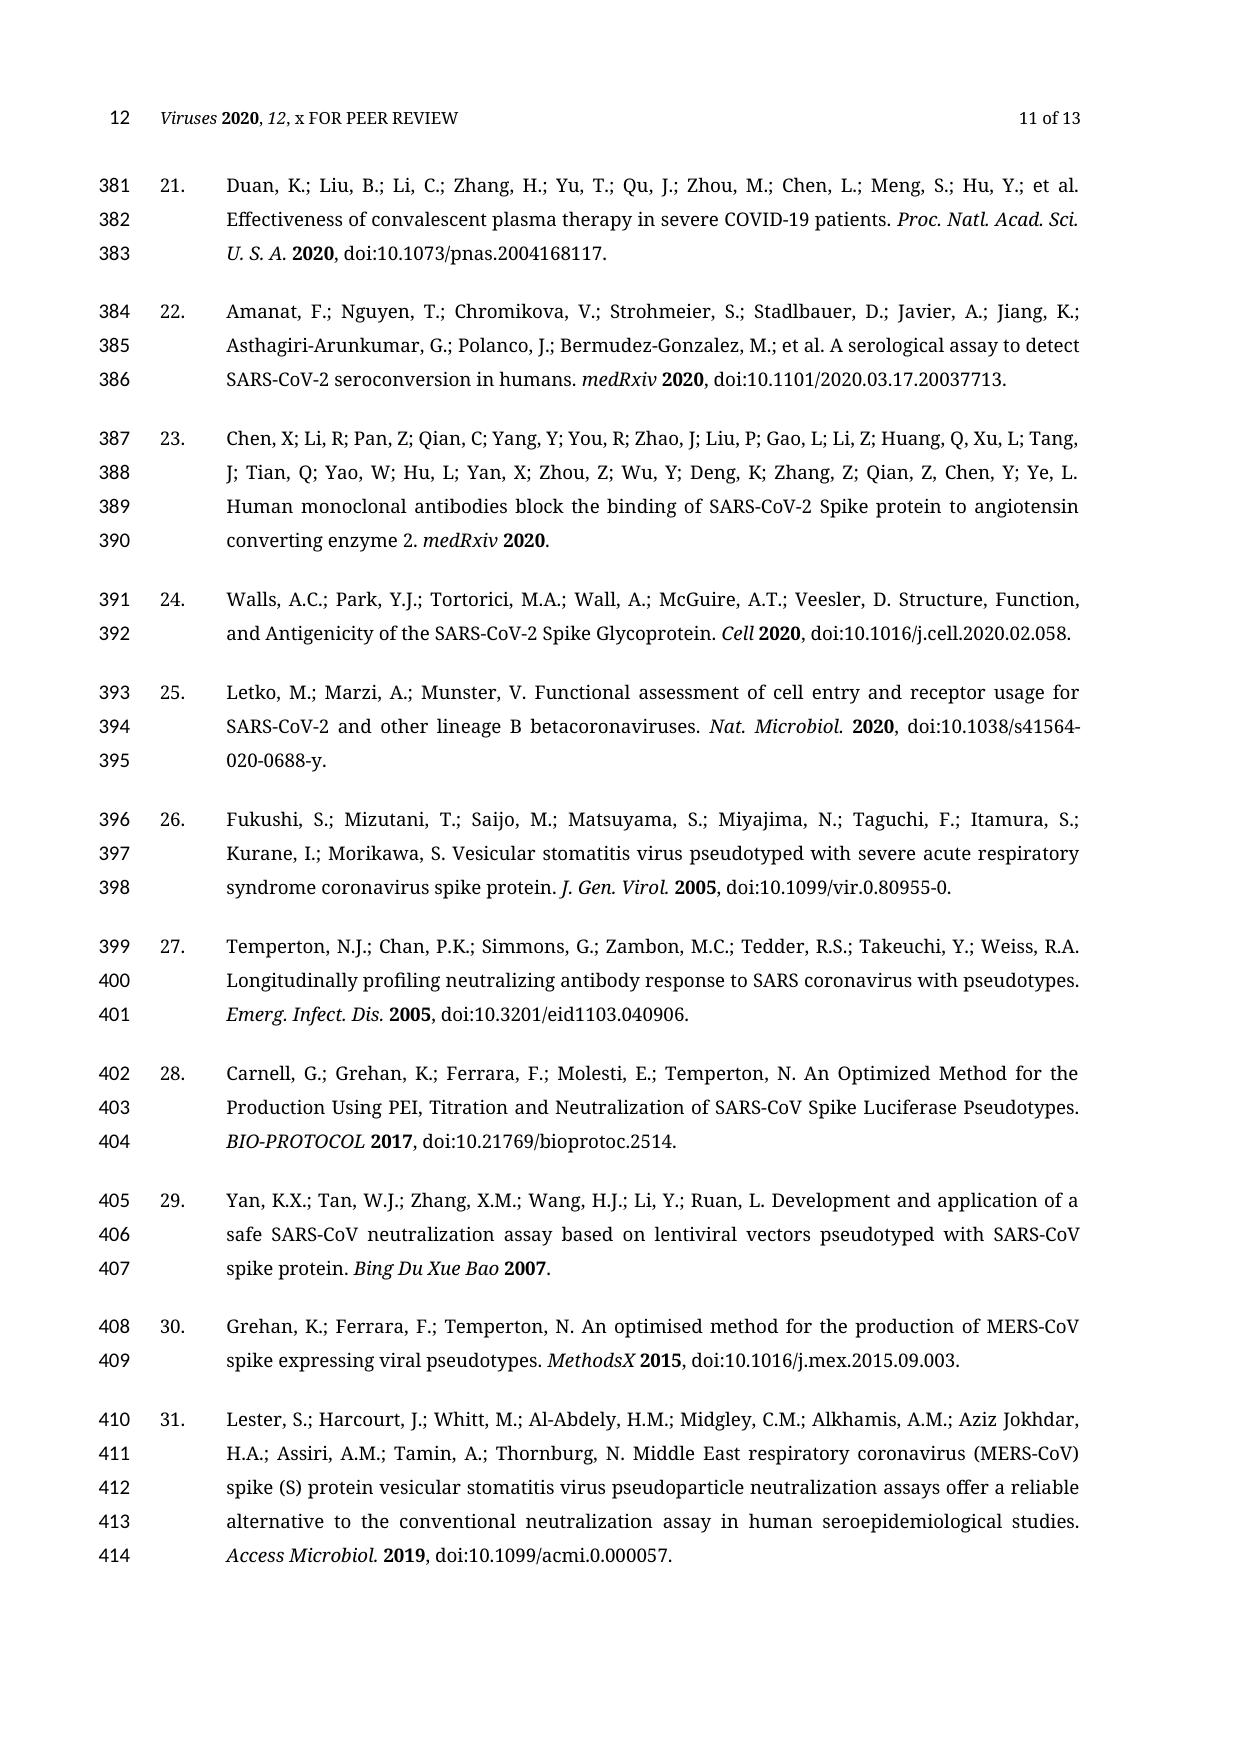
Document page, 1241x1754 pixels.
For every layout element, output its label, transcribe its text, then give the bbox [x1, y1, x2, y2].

text 27. Temperton, N.J.; Chan, P.K.; Simmons, G.; Zambon, M.C.; Tedder, R.S.; Takeuchi, Y.; Weiss, R.A. Longitudinally profiling neutralizing antibody response to SARS coronavirus with pseudotypes. Emerg. Infect. Dis. 2005, doi:10.3201/eid1103.040906. [159, 929, 1081, 1031]
text 24. Walls, A.C.; Park, Y.J.; Tortorici, M.A.; Wall, A.; McGuire, A.T.; Veesler, D. Structure, Function, and Antigenicity of the SARS-CoV-2 Spike Glycoprotein. Cell 2020, doi:10.1016/j.cell.2020.02.058. [159, 582, 1081, 650]
text 29. Yan, K.X.; Tan, W.J.; Zhang, X.M.; Wang, H.J.; Li, Y.; Ruan, L. Development and application of a safe SARS-CoV neutralization assay based on lentiviral vectors pseudotyped with SARS-CoV spike protein. Bing Du Xue Bao 2007. [159, 1183, 1081, 1284]
text 31. Lester, S.; Harcourt, J.; Whitt, M.; Al-Abdely, H.M.; Midgley, C.M.; Alkhamis, A.M.; Aziz Jokhdar, H.A.; Assiri, A.M.; Tamin, A.; Thornburg, N. Middle East respiratory coronavirus (MERS-CoV) spike (S) protein vesicular stomatitis virus pseudoparticle neutralization assays offer a reliable alternative to the conventional neutralization assay in human seroepidemiological studies. Access Microbiol. 2019, doi:10.1099/acmi.0.000057. [159, 1402, 1081, 1572]
text 30. Grehan, K.; Ferrara, F.; Temperton, N. An optimised method for the production of MERS-CoV spike expressing viral pseudotypes. MethodsX 2015, doi:10.1016/j.mex.2015.09.003. [159, 1309, 1081, 1377]
text 28. Carnell, G.; Grehan, K.; Ferrara, F.; Molesti, E.; Temperton, N. An Optimized Method for the Production Using PEI, Titration and Neutralization of SARS-CoV Spike Luciferase Pseudotypes. BIO-PROTOCOL 2017, doi:10.21769/bioprotoc.2514. [159, 1056, 1081, 1158]
text 26. Fukushi, S.; Mizutani, T.; Saijo, M.; Matsuyama, S.; Miyajima, N.; Taguchi, F.; Itamura, S.; Kurane, I.; Morikawa, S. Vesicular stomatitis virus pseudotyped with severe acute respiratory syndrome coronavirus spike protein. J. Gen. Virol. 2005, doi:10.1099/vir.0.80955-0. [159, 802, 1081, 904]
text 25. Letko, M.; Marzi, A.; Munster, V. Functional assessment of cell entry and receptor usage for SARS-CoV-2 and other lineage B betacoronaviruses. Nat. Microbiol. 2020, doi:10.1038/s41564-020-0688-y. [159, 675, 1081, 777]
text 22. Amanat, F.; Nguyen, T.; Chromikova, V.; Strohmeier, S.; Stadlbauer, D.; Javier, A.; Jiang, K.; Asthagiri-Arunkumar, G.; Polanco, J.; Bermudez-Gonzalez, M.; et al. A serological assay to detect SARS-CoV-2 seroconversion in humans. medRxiv 2020, doi:10.1101/2020.03.17.20037713. [159, 294, 1081, 396]
text 23. Chen, X; Li, R; Pan, Z; Qian, C; Yang, Y; You, R; Zhao, J; Liu, P; Gao, L; Li, Z; Huang, Q, Xu, L; Tang, J; Tian, Q; Yao, W; Hu, L; Yan, X; Zhou, Z; Wu, Y; Deng, K; Zhang, Z; Qian, Z, Chen, Y; Ye, L. Human monoclonal antibodies block the binding of SARS-CoV-2 Spike protein to angiotensin converting enzyme 2. medRxiv 2020. [159, 421, 1081, 557]
text 21. Duan, K.; Liu, B.; Li, C.; Zhang, H.; Yu, T.; Qu, J.; Zhou, M.; Chen, L.; Meng, S.; Hu, Y.; et al. Effectiveness of convalescent plasma therapy in severe COVID-19 patients. Proc. Natl. Acad. Sci. U. S. A. 2020, doi:10.1073/pnas.2004168117. [159, 168, 1081, 269]
